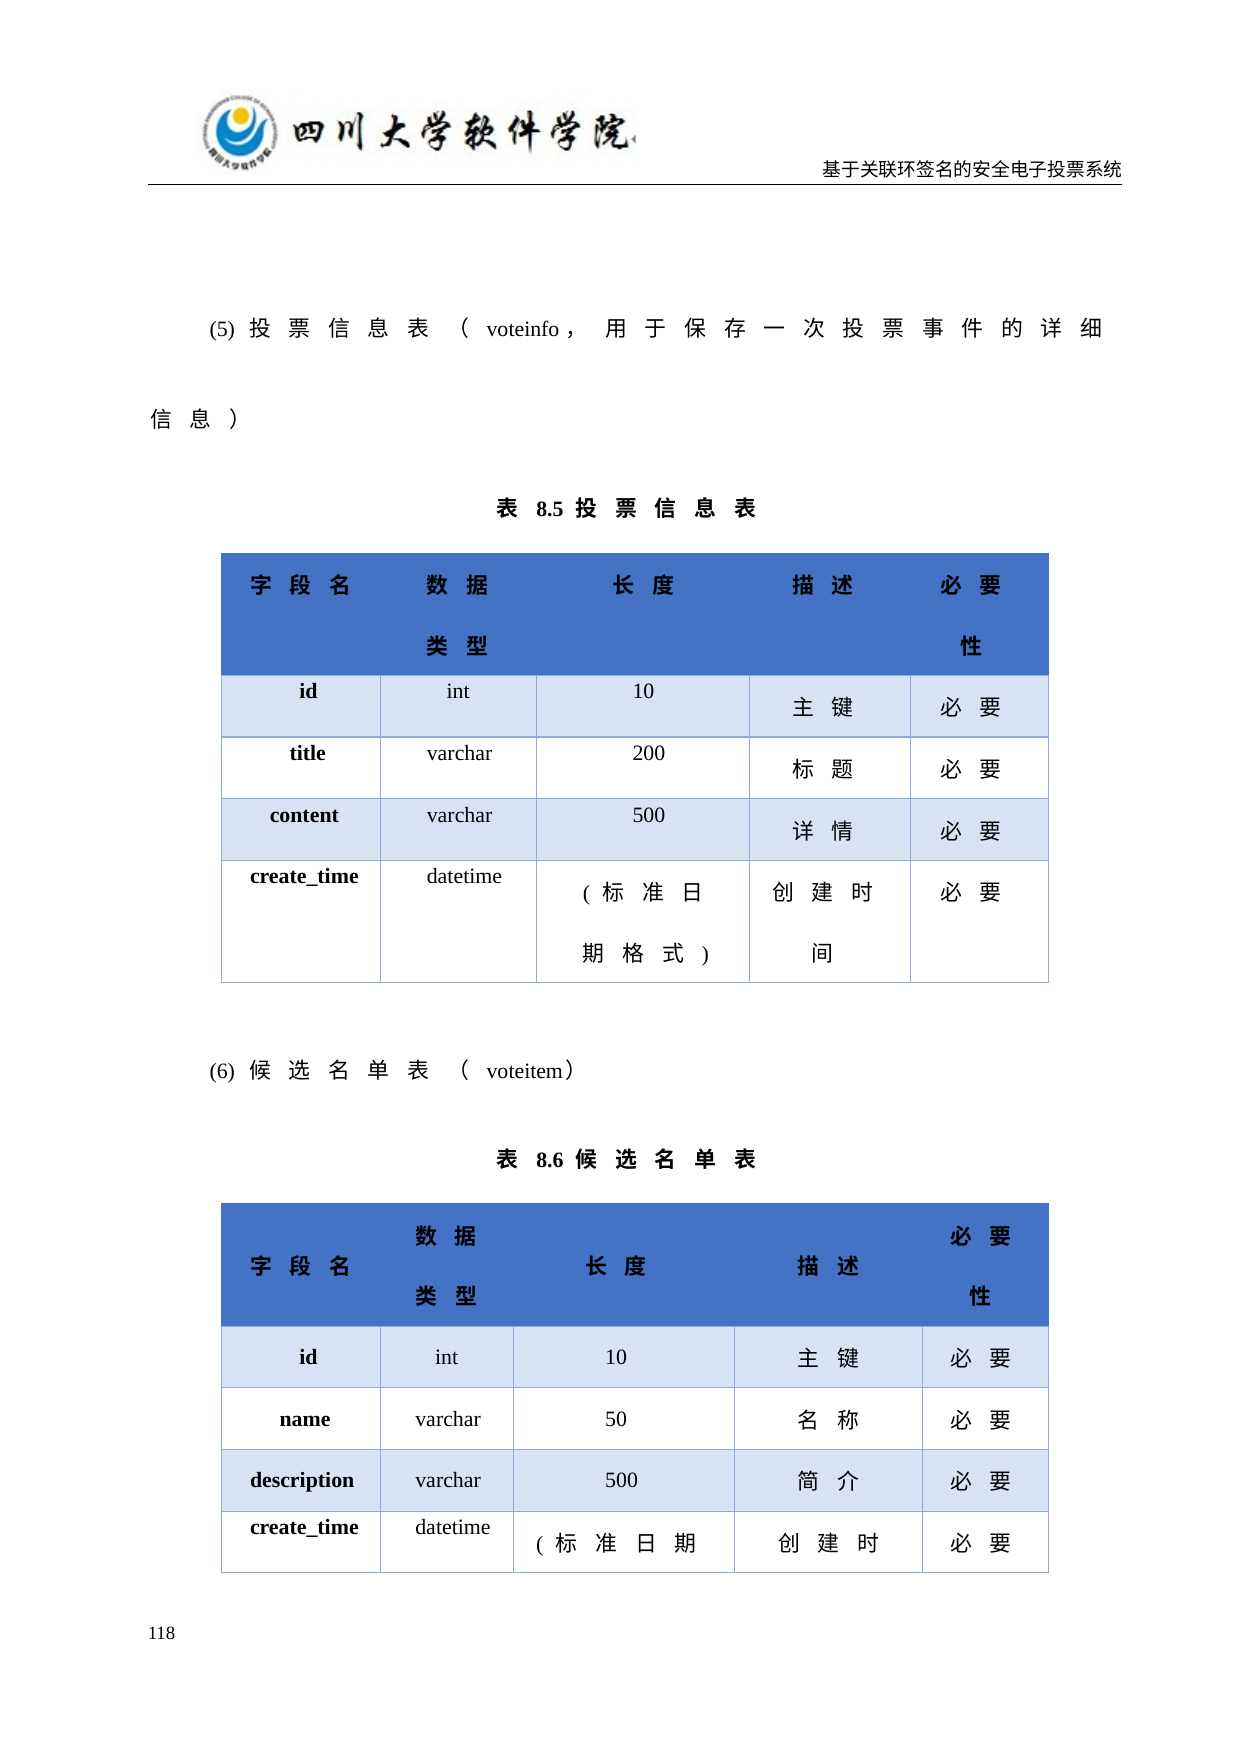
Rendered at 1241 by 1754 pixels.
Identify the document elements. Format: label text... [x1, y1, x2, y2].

table_header 描述 [750, 554, 910, 675]
table_cell name [222, 1388, 380, 1449]
table_cell 标题 [750, 738, 910, 798]
table_cell description [222, 1450, 380, 1511]
table_cell create_time [222, 1512, 380, 1572]
table_cell id [222, 1327, 380, 1387]
table_header 长度 [514, 1204, 734, 1326]
table_header 必要性 [911, 554, 1048, 675]
table_cell 创建时间 [750, 861, 910, 982]
table_cell 创建时间 [735, 1512, 922, 1572]
table_cell datetime [381, 1512, 513, 1572]
table_cell datetime [381, 861, 536, 982]
text 表8.6 候选名单表 [150, 1127, 1120, 1188]
table_cell content [222, 799, 380, 860]
table_header 必要性 [923, 1204, 1048, 1326]
table_header 字段名 [222, 1204, 380, 1326]
table_cell 详情 [750, 799, 910, 860]
table_cell 10 [537, 676, 749, 736]
table_cell 必要 [911, 799, 1048, 860]
table_header 字段名 [222, 554, 380, 675]
table_cell 200 [537, 738, 749, 798]
table_cell 必要 [923, 1450, 1048, 1511]
table_header 数据类型 [381, 1204, 513, 1326]
list 候选名单表（voteitem） [150, 1038, 1120, 1099]
table_cell id [222, 676, 380, 736]
table_cell title [222, 738, 380, 798]
table_cell int [381, 1327, 513, 1387]
table_cell varchar [381, 1450, 513, 1511]
table_cell 500 [537, 799, 749, 860]
table_cell 必要 [923, 1512, 1048, 1572]
table_cell 必要 [923, 1327, 1048, 1387]
table_header 长度 [537, 554, 749, 675]
table_cell 50 [514, 1388, 734, 1449]
table_header 数据类型 [381, 554, 536, 675]
picture [197, 88, 639, 177]
table_header 描述 [735, 1204, 922, 1326]
table_cell 主键 [735, 1327, 922, 1387]
table_cell varchar [381, 738, 536, 798]
text 表8.5 投票信息表 [150, 477, 1120, 537]
table_cell int [381, 676, 536, 736]
table_cell 简介 [735, 1450, 922, 1511]
table_cell varchar [381, 799, 536, 860]
table_cell 500 [514, 1450, 734, 1511]
table_cell (标准日期格式) [537, 861, 749, 982]
table_cell 10 [514, 1327, 734, 1387]
table_cell 必要 [923, 1388, 1048, 1449]
table_cell 主键 [750, 676, 910, 736]
table_cell 必要 [911, 738, 1048, 798]
table_cell 必要 [911, 861, 1048, 982]
table_cell 名称 [735, 1388, 922, 1449]
table_cell 必要 [911, 676, 1048, 736]
table_cell varchar [381, 1388, 513, 1449]
table_cell (标准日期格式) [514, 1512, 734, 1572]
table_cell create_time [222, 861, 380, 982]
list 投票信息表（voteinfo，用于保存一次投票事件的详细信息） [150, 297, 1120, 448]
